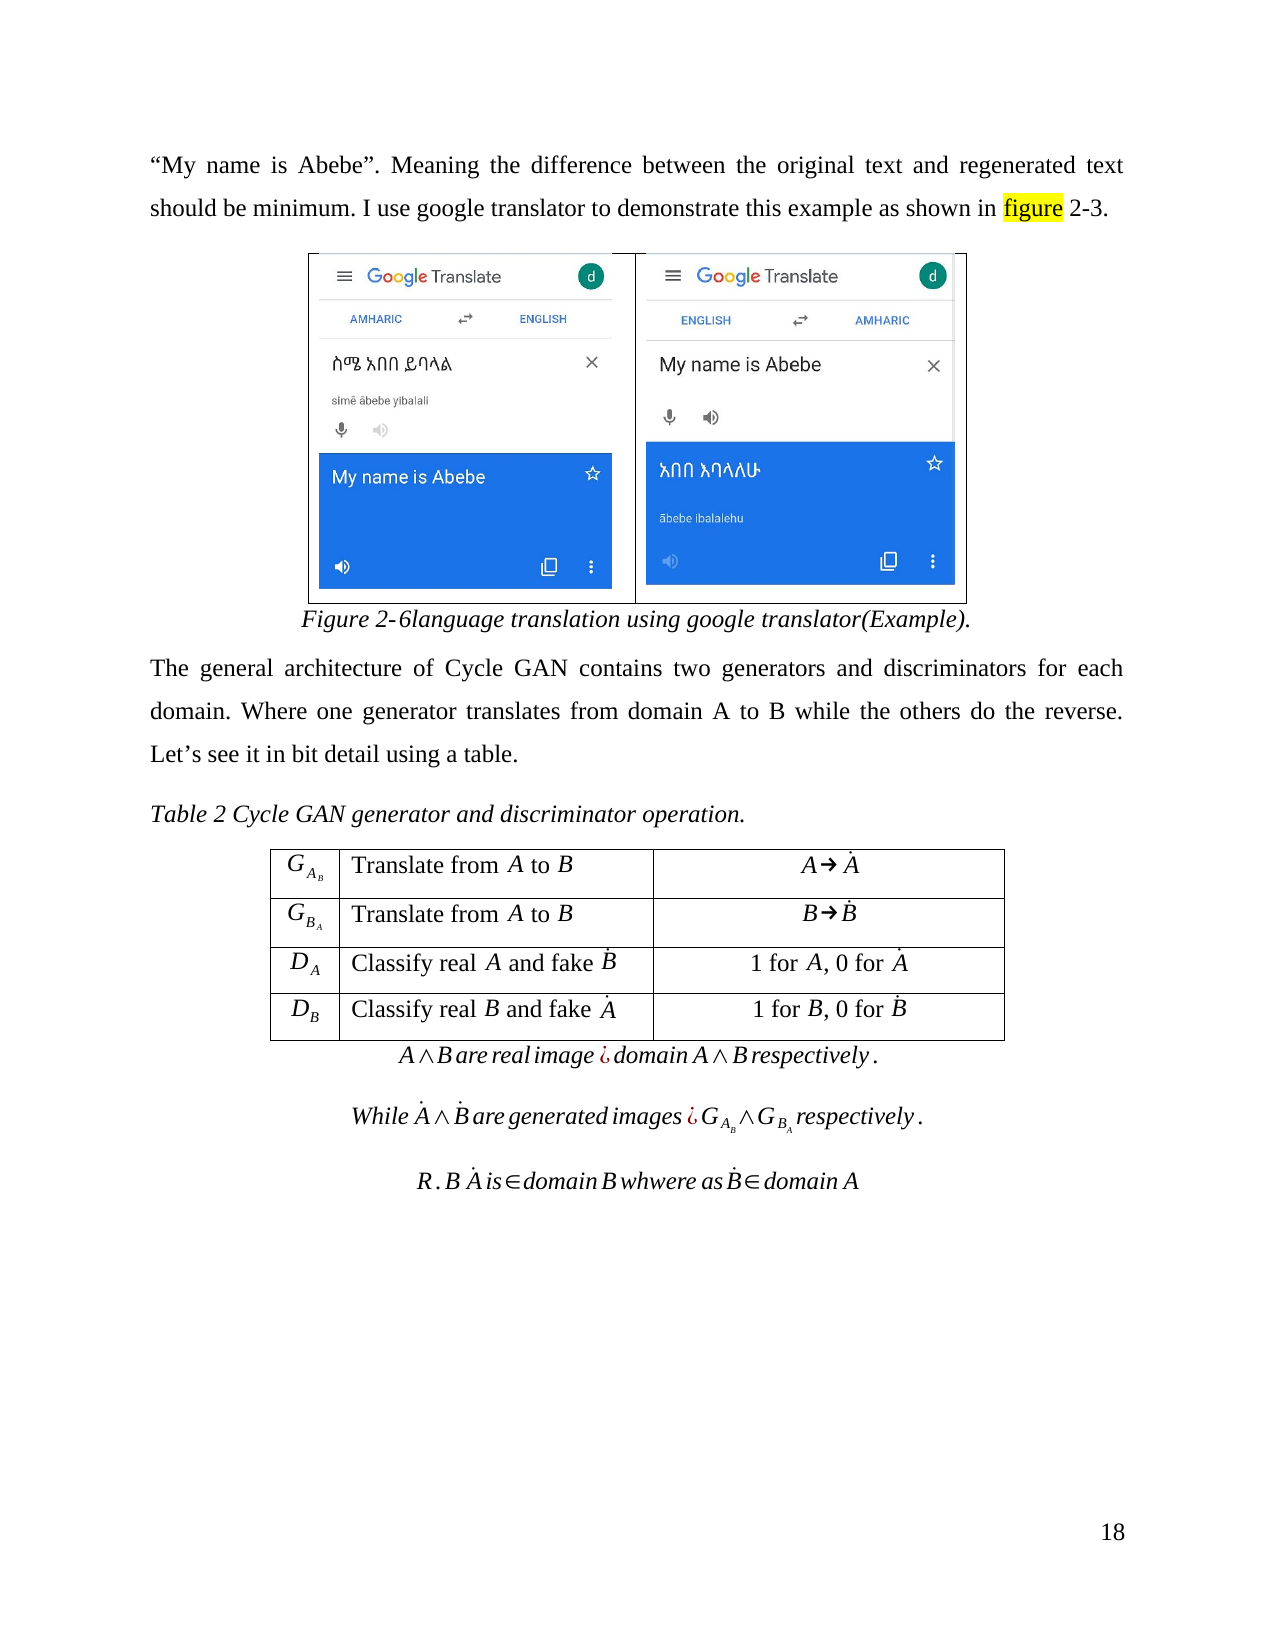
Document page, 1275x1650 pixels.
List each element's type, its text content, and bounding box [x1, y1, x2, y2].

text The general architecture of Cycle GAN contains two generators and discriminators for each domain. Where one generator translates from domain A to B while the others do the reverse. Let’s see it in bit detail using a table. [150, 653, 1125, 768]
table_cell Classify real and fake [340, 948, 653, 993]
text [150, 150, 1125, 222]
table_header [309, 254, 635, 603]
table_cell [271, 899, 339, 947]
table_header [654, 850, 1004, 898]
table_cell [271, 948, 339, 993]
table_cell Classify real and fake [340, 994, 653, 1040]
table_header [636, 254, 966, 603]
picture [319, 253, 612, 589]
table_cell 1 for , 0 for [654, 994, 1004, 1040]
table_header [271, 850, 339, 898]
table_cell 1 for , 0 for [654, 948, 1004, 993]
table_cell Translate from to [340, 899, 653, 947]
table_header Translate from to [340, 850, 653, 898]
picture [646, 253, 955, 585]
table_cell [271, 994, 339, 1040]
table_cell [654, 899, 1004, 947]
text Table 2 Cycle GAN generator and discriminator operation. [150, 799, 1125, 828]
